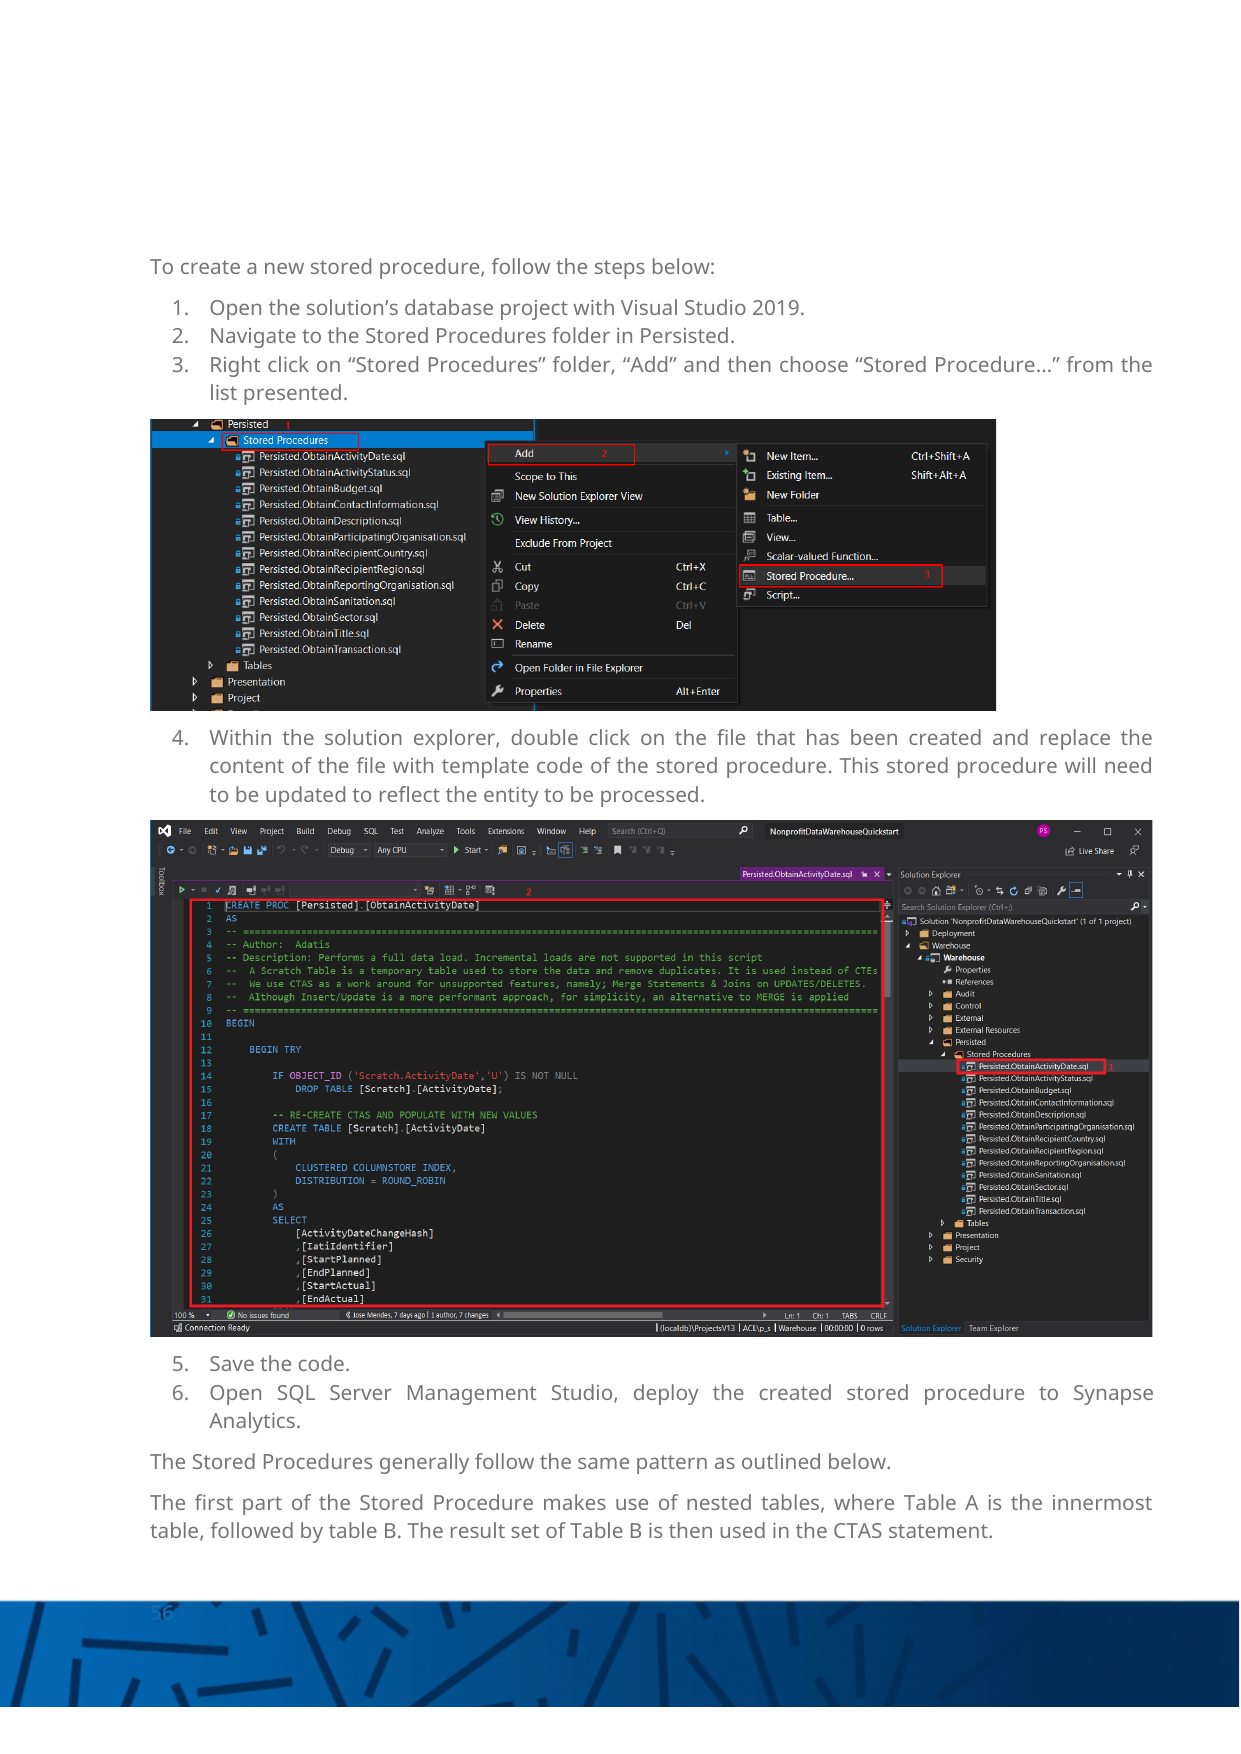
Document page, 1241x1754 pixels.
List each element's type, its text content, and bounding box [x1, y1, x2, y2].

picture [0, 1598, 1240, 1707]
list Open the solution’s database project with Visual Studio 2019. [172, 293, 1155, 321]
list Navigate to the Stored Procedures folder in Persisted. [172, 321, 1155, 350]
picture [150, 820, 1153, 1337]
list Open SQL Server Management Studio, deploy the created stored procedure to Synapse Analytics. [172, 1378, 1155, 1435]
list Save the code. [172, 1349, 1155, 1378]
list Within the solution explorer, double click on the file that has been created and replace the content of the file with template code of the stored procedure. This stored procedure will need to be updated to reflect the entity to be processed. [172, 723, 1155, 808]
list Right click on “Stored Procedures” folder, “Add” and then choose “Stored Procedure…” from the list presented. [172, 350, 1155, 407]
text The first part of the Stored Procedure makes use of nested tables, where Table A is the innermost table, followed by table B. The result set of Table B is then used in the CTAS statement. [150, 1488, 1155, 1545]
text To create a new stored procedure, follow the steps below: [150, 252, 1155, 281]
picture [150, 419, 997, 711]
text The Stored Procedures generally follow the same pattern as outlined below. [150, 1447, 1155, 1476]
